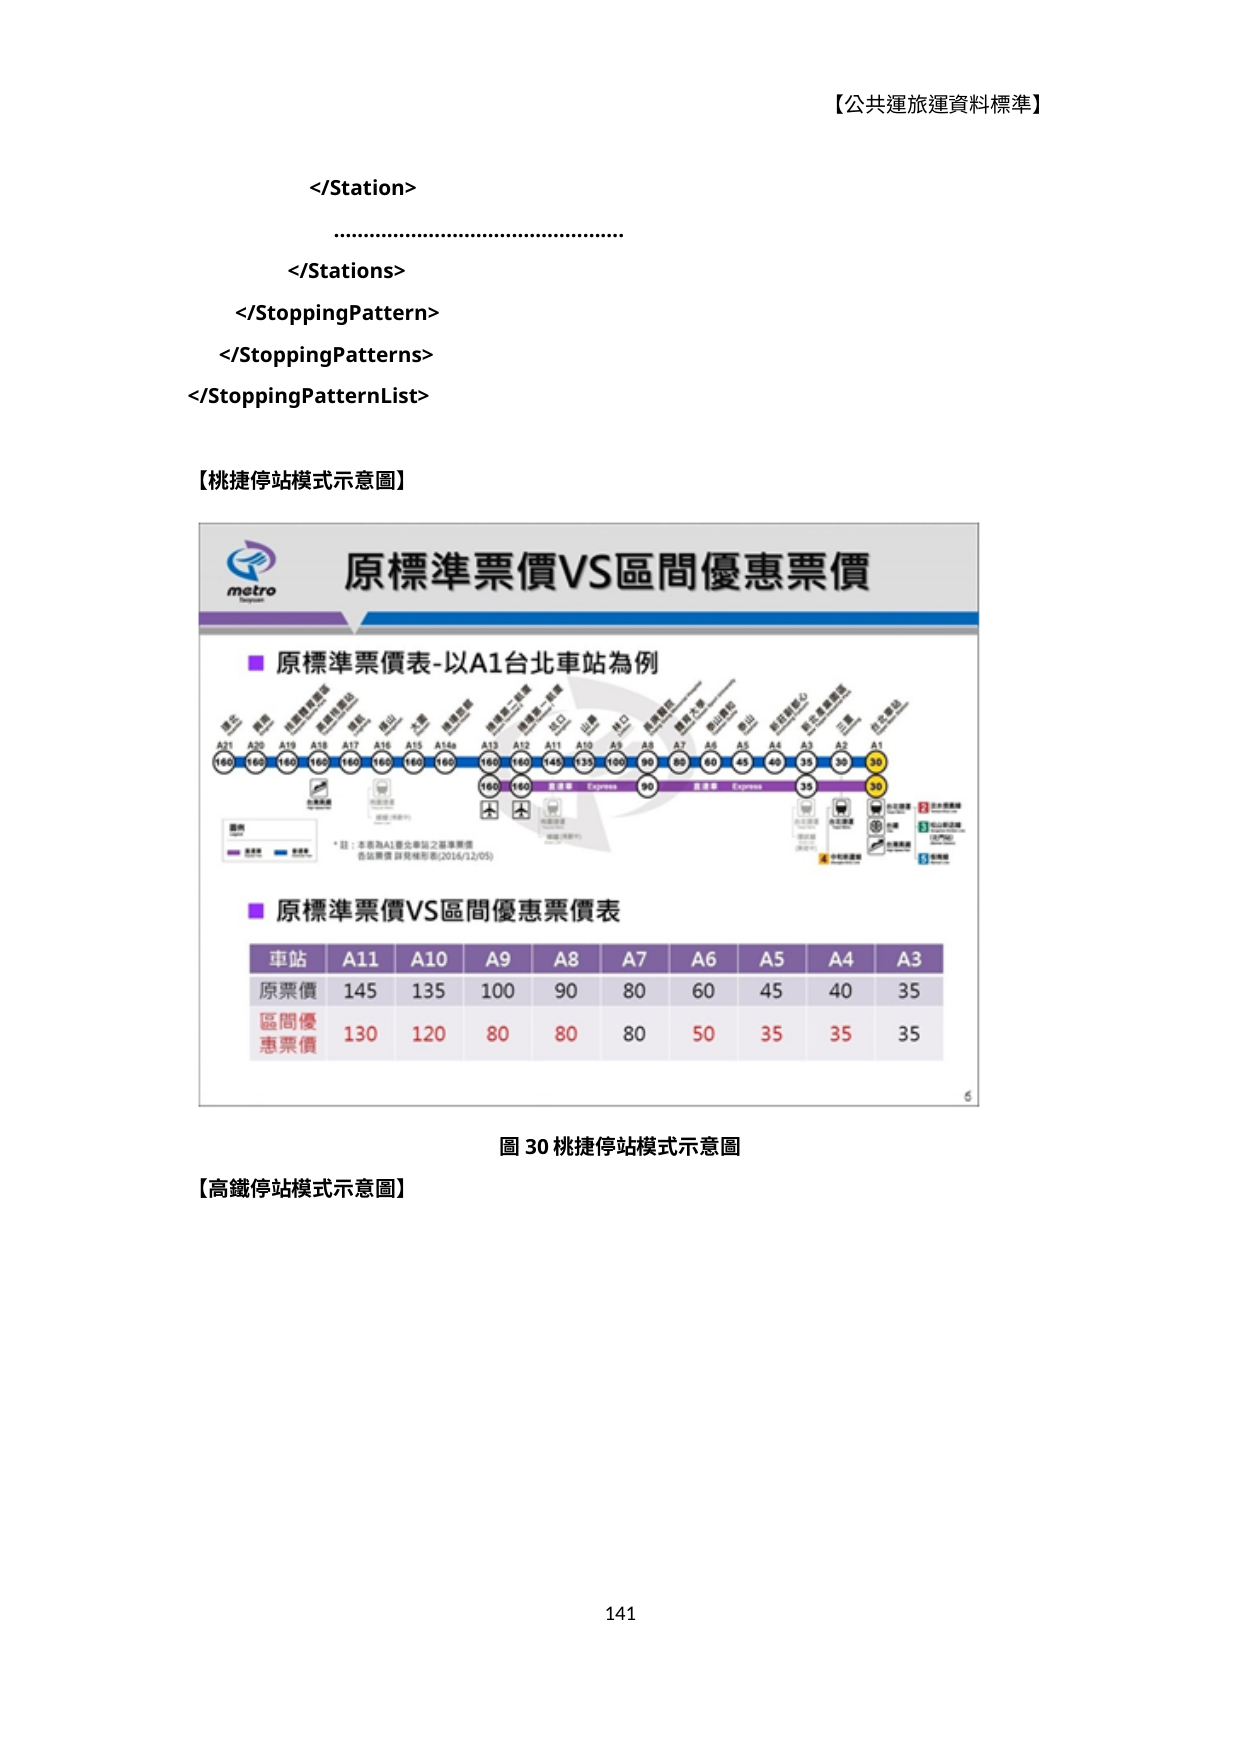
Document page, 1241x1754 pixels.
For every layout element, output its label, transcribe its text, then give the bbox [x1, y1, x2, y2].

text </StoppingPatterns> [187, 333, 1053, 375]
text 【高鐵停站模式示意圖】 [187, 1167, 1053, 1208]
text 圖 30 桃捷停站模式示意圖 [187, 1125, 1053, 1167]
picture [187, 506, 1005, 1119]
text </Stations> [237, 250, 1053, 292]
text </StoppingPatternList> [187, 375, 1053, 417]
text …………………………………………. [187, 208, 1053, 250]
text 【桃捷停站模式示意圖】 [187, 458, 1053, 500]
text </StoppingPattern> [187, 292, 1053, 333]
text </Station> [237, 167, 1053, 208]
